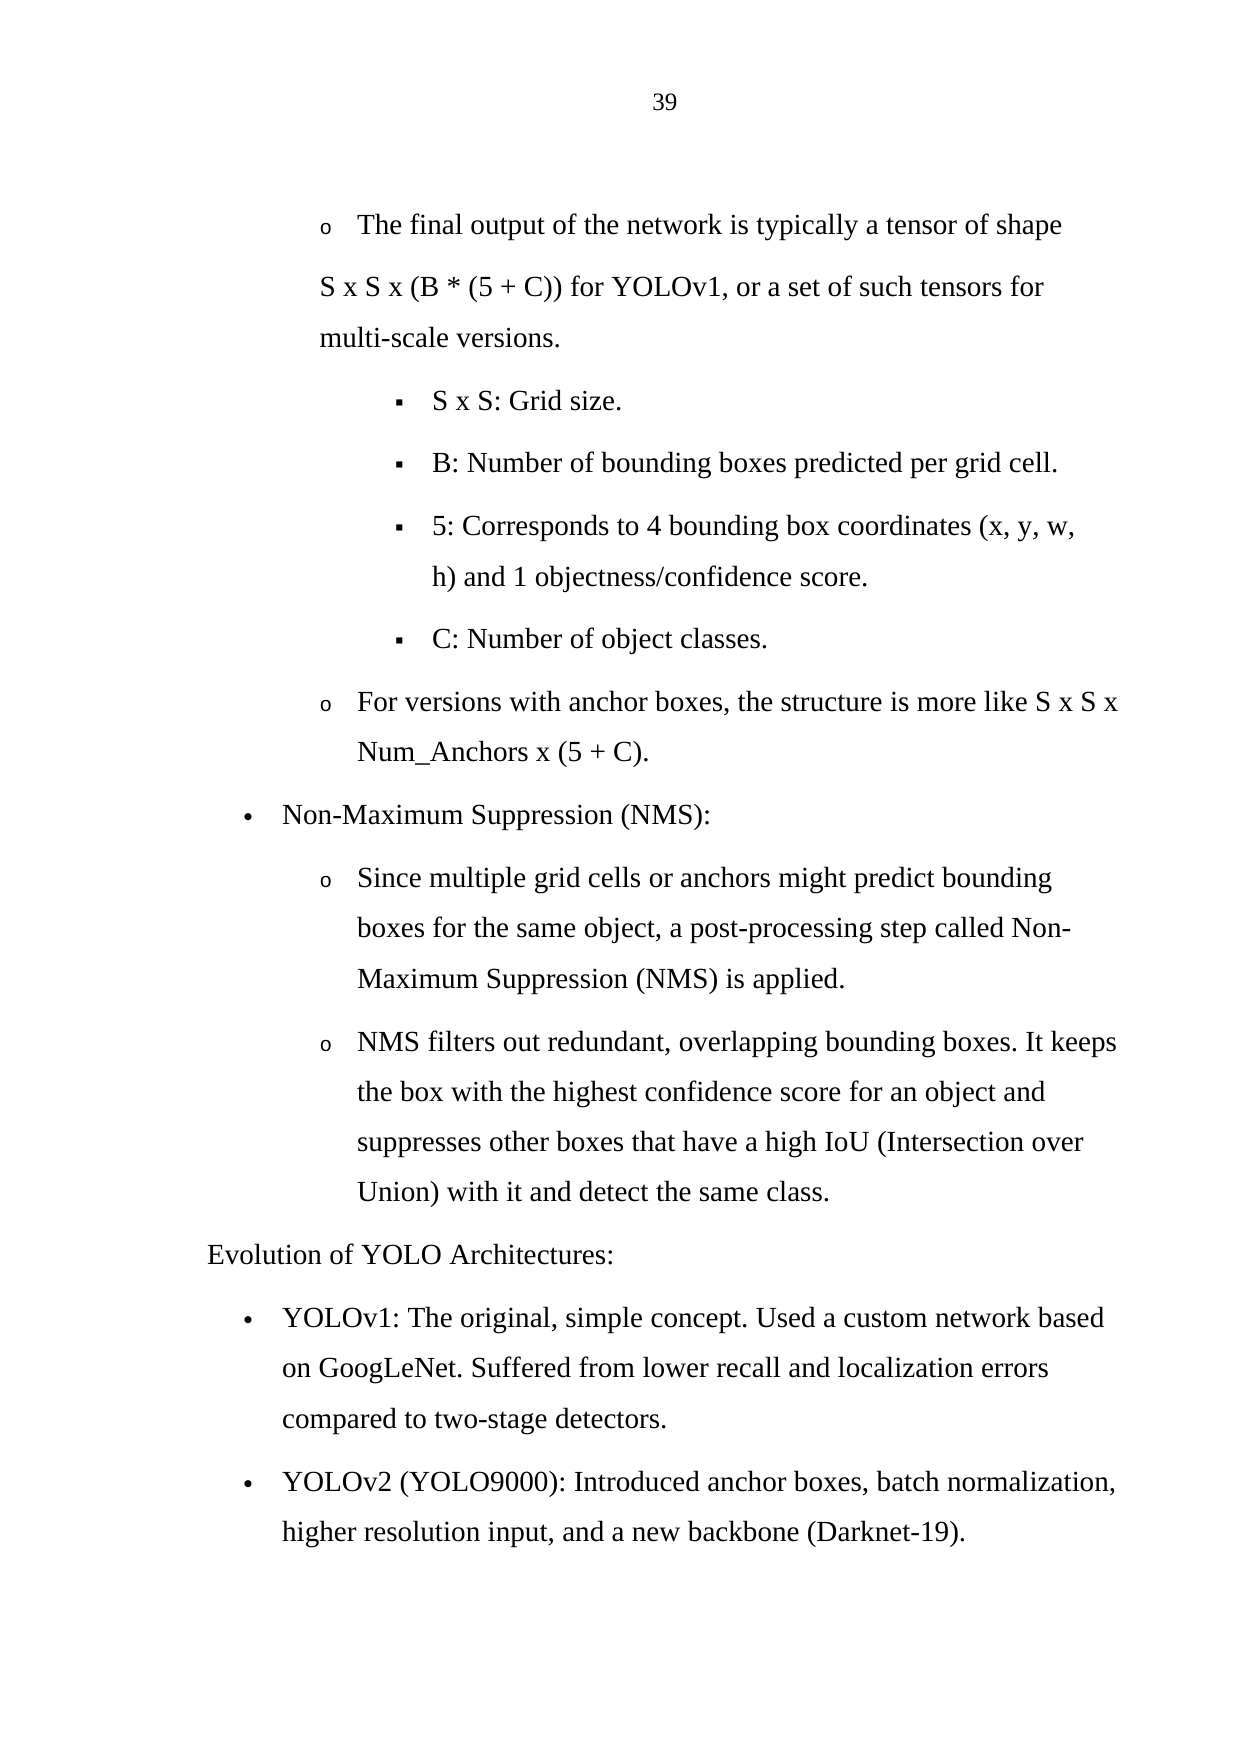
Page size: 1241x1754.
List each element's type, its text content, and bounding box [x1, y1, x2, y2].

list The final output of the network is typically a tensor of shape [319, 207, 1122, 240]
list C: Number of object classes. [394, 621, 1122, 655]
list YOLOv1: The original, simple concept. Used a custom network based on GoogLeNet. Suffered from lower recall and localization errors compared to two-stage detectors. [244, 1300, 1122, 1434]
list Since multiple grid cells or anchors might predict bounding boxes for the same object, a post-processing step called Non-Maximum Suppression (NMS) is applied. [319, 860, 1122, 994]
list NMS filters out redundant, overlapping bounding boxes. It keeps the box with the highest confidence score for an object and suppresses other boxes that have a high IoU (Intersection over Union) with it and detect the same class. [319, 1024, 1122, 1208]
list Non-Maximum Suppression (NMS): [244, 797, 1122, 831]
list B: Number of bounding boxes predicted per grid cell. [394, 446, 1122, 479]
text S x S x (B * (5 + C)) for YOLOv1, or a set of such tensors for multi-scale versions. [319, 269, 1122, 353]
list 5: Corresponds to 4 bounding box coordinates (x, y, w, h) and 1 objectness/confidence score. [394, 508, 1122, 592]
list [244, 1464, 1122, 1547]
text Evolution of YOLO Architectures: [207, 1237, 1122, 1271]
list For versions with anchor boxes, the structure is more like S x S x Num_Anchors x (5 + C). [319, 684, 1122, 768]
list S x S: Grid size. [394, 383, 1122, 416]
